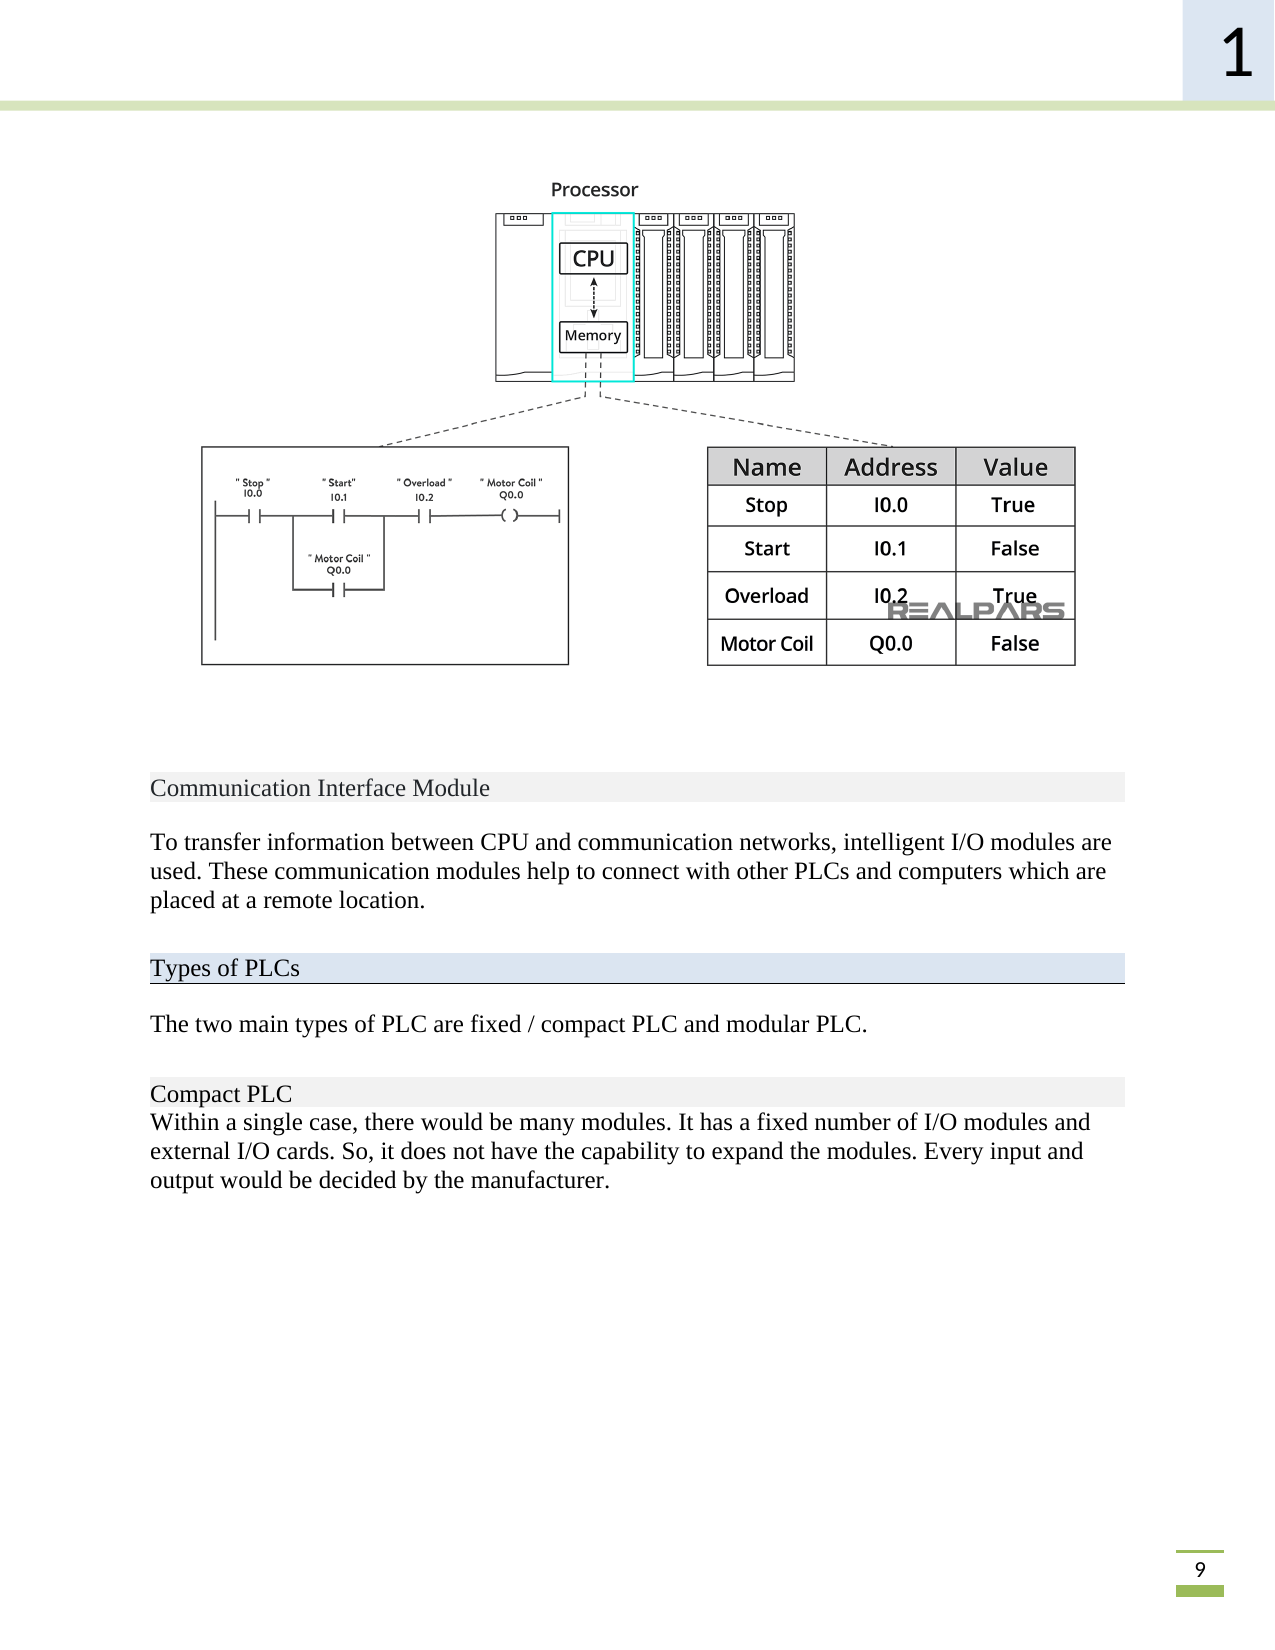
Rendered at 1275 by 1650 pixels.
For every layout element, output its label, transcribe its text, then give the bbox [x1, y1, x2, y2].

text The two main types of PLC are fixed / compact PLC and modular PLC. [150, 1009, 1125, 1038]
text To transfer information between CPU and communication networks, intelligent I/O modules are used. These communication modules help to connect with other PLCs and computers which are placed at a remote location. [150, 827, 1125, 913]
text Within a single case, there would be many modules. It has a fixed number of I/O modules and external I/O cards. So, it does not have the capability to expand the modules. Every input and output would be decided by the manufacturer. [150, 1107, 1125, 1194]
subtitle Types of PLCs [150, 953, 1125, 983]
subtitle Compact PLC [150, 1077, 1125, 1107]
picture [150, 150, 1125, 699]
subtitle Communication Interface Module [150, 772, 1125, 802]
